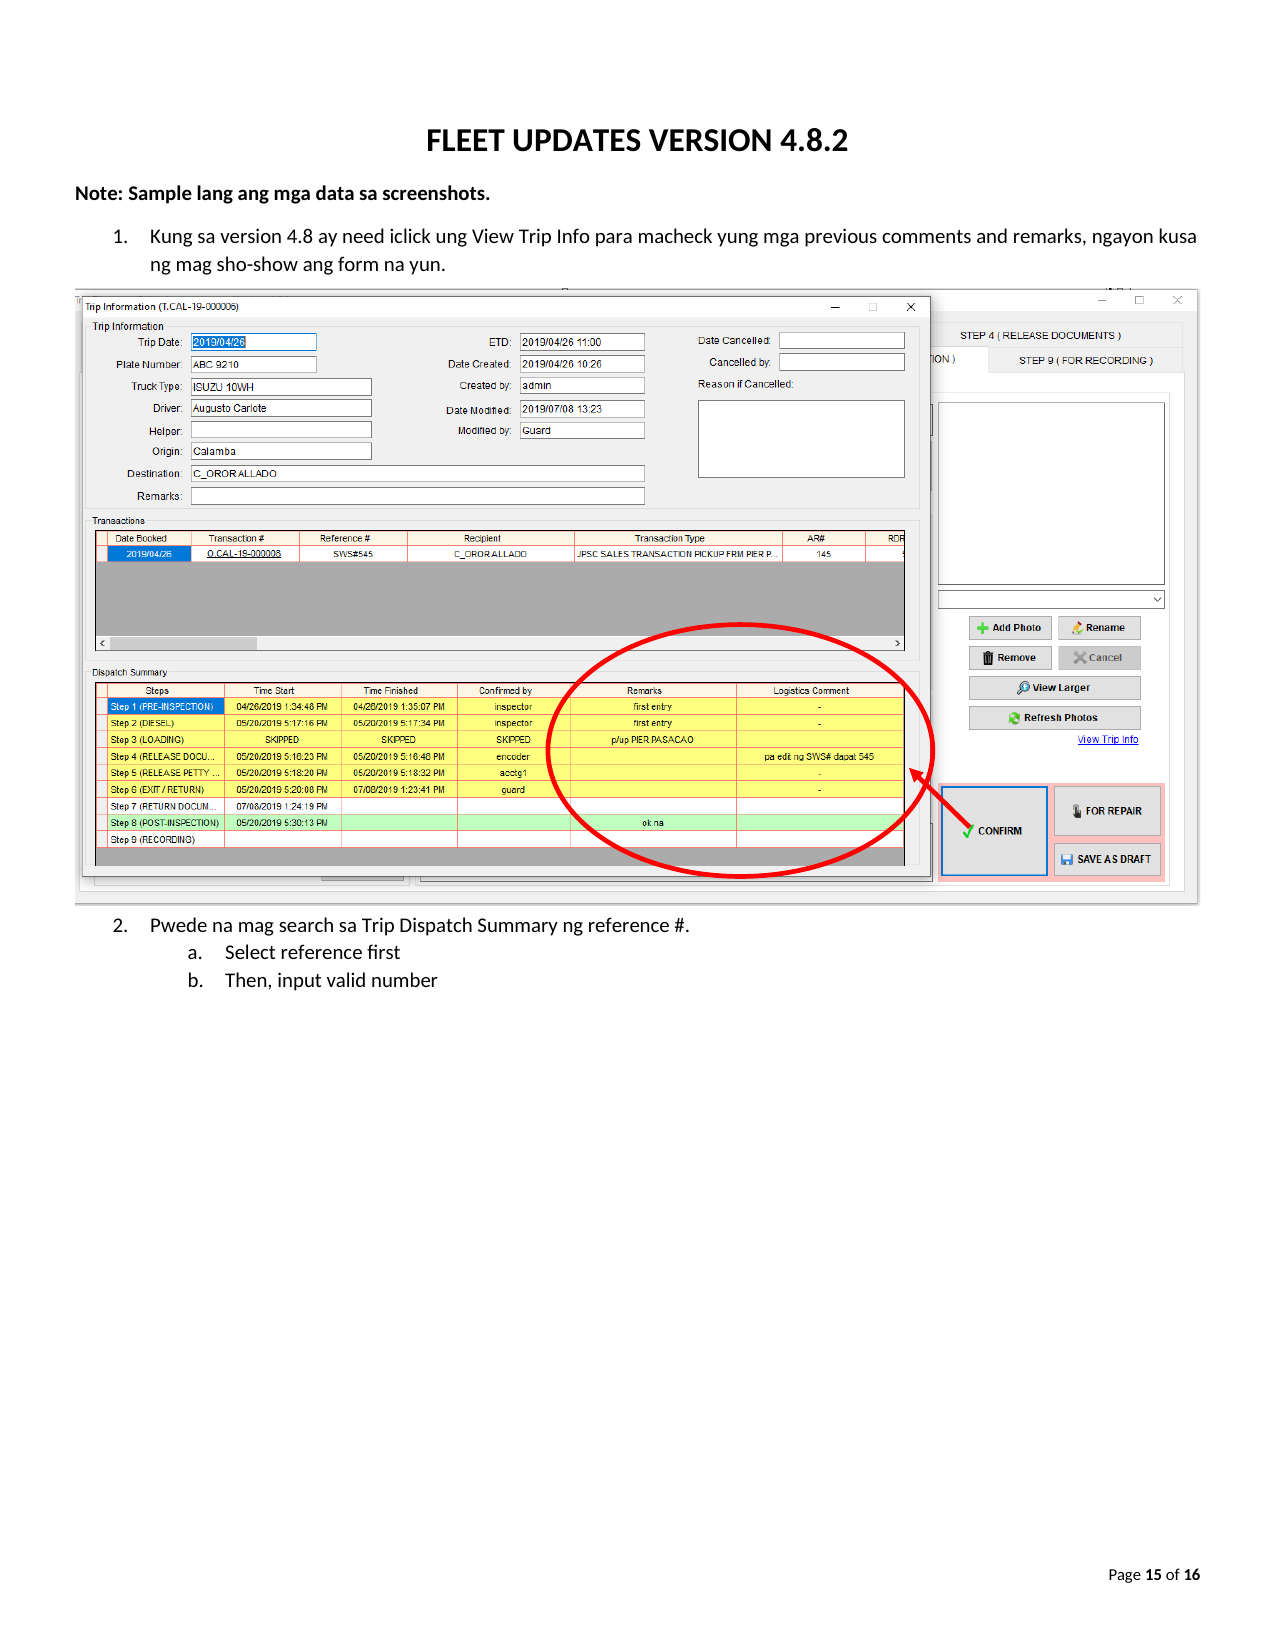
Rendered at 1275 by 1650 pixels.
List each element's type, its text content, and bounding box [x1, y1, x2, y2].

text FLEET UPDATES VERSION 4.8.2 [75, 119, 1200, 160]
text Note: Sample lang ang mga data sa screenshots. [75, 180, 1200, 205]
list Kung sa version 4.8 ay need iclick ung View Trip Info para macheck yung mga previous comments and remarks, ngayon kusa ng mag sho-show ang form na yun. [112, 224, 1200, 277]
list Then, input valid number [187, 967, 1200, 992]
list Pwede na mag search sa Trip Dispatch Summary ng reference #. [112, 912, 1200, 937]
picture [75, 288, 1201, 906]
list Select reference first [187, 939, 1200, 965]
